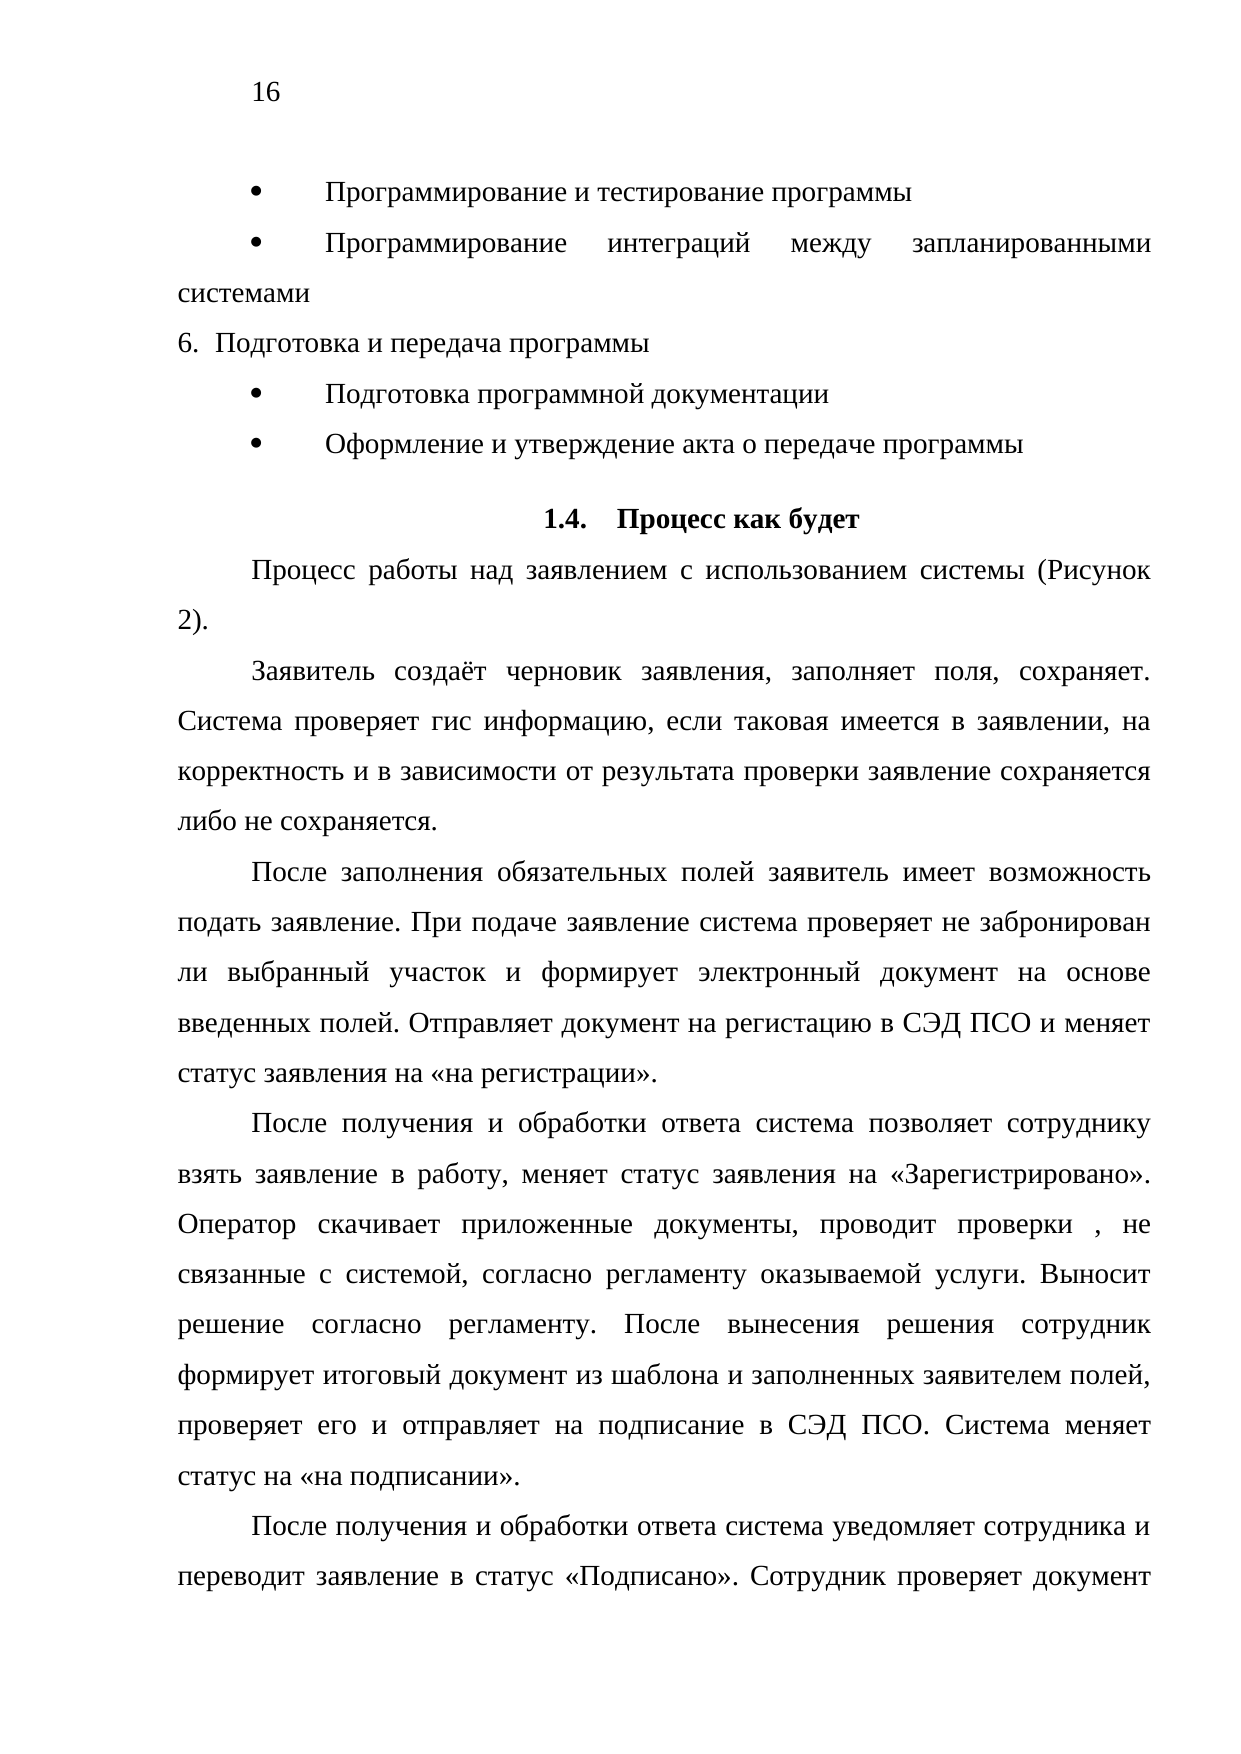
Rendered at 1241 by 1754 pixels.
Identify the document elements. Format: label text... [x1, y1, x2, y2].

list Программирование и тестирование программы [177, 174, 1152, 208]
text После заполнения обязательных полей заявитель имеет возможность подать заявление. При подаче заявление система проверяет не забронирован ли выбранный участок и формирует электронный документ на основе введенных полей. Отправляет документ на регистацию в СЭД ПСО и меняет статус заявления на «на регистрации». [177, 854, 1152, 1089]
list Программирование интеграций между запланированными системами [177, 225, 1152, 309]
text Заявитель создаёт черновик заявления, заполняет поля, сохраняет. Система проверяет гис информацию, если таковая имеется в заявлении, на корректность и в зависимости от результата проверки заявление сохраняется либо не сохраняется. [177, 653, 1152, 837]
list Процесс как будет [177, 502, 1152, 535]
list Подготовка и передача программы [177, 326, 1152, 359]
list Подготовка программной документации [177, 376, 1152, 409]
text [177, 1508, 1152, 1592]
list Оформление и утверждение акта о передаче программы [177, 426, 1152, 460]
text После получения и обработки ответа система позволяет сотруднику взять заявление в работу, меняет статус заявления на «Зарегистрировано». Оператор скачивает приложенные документы, проводит проверки , не связанные с системой, согласно регламенту оказываемой услуги. Выносит решение согласно регламенту. После вынесения решения сотрудник формирует итоговый документ из шаблона и заполненных заявителем полей, проверяет его и отправляет на подписание в СЭД ПСО. Система меняет статус на «на подписании». [177, 1105, 1152, 1491]
text Процесс работы над заявлением с использованием системы (Рисунок 2). [177, 552, 1152, 636]
